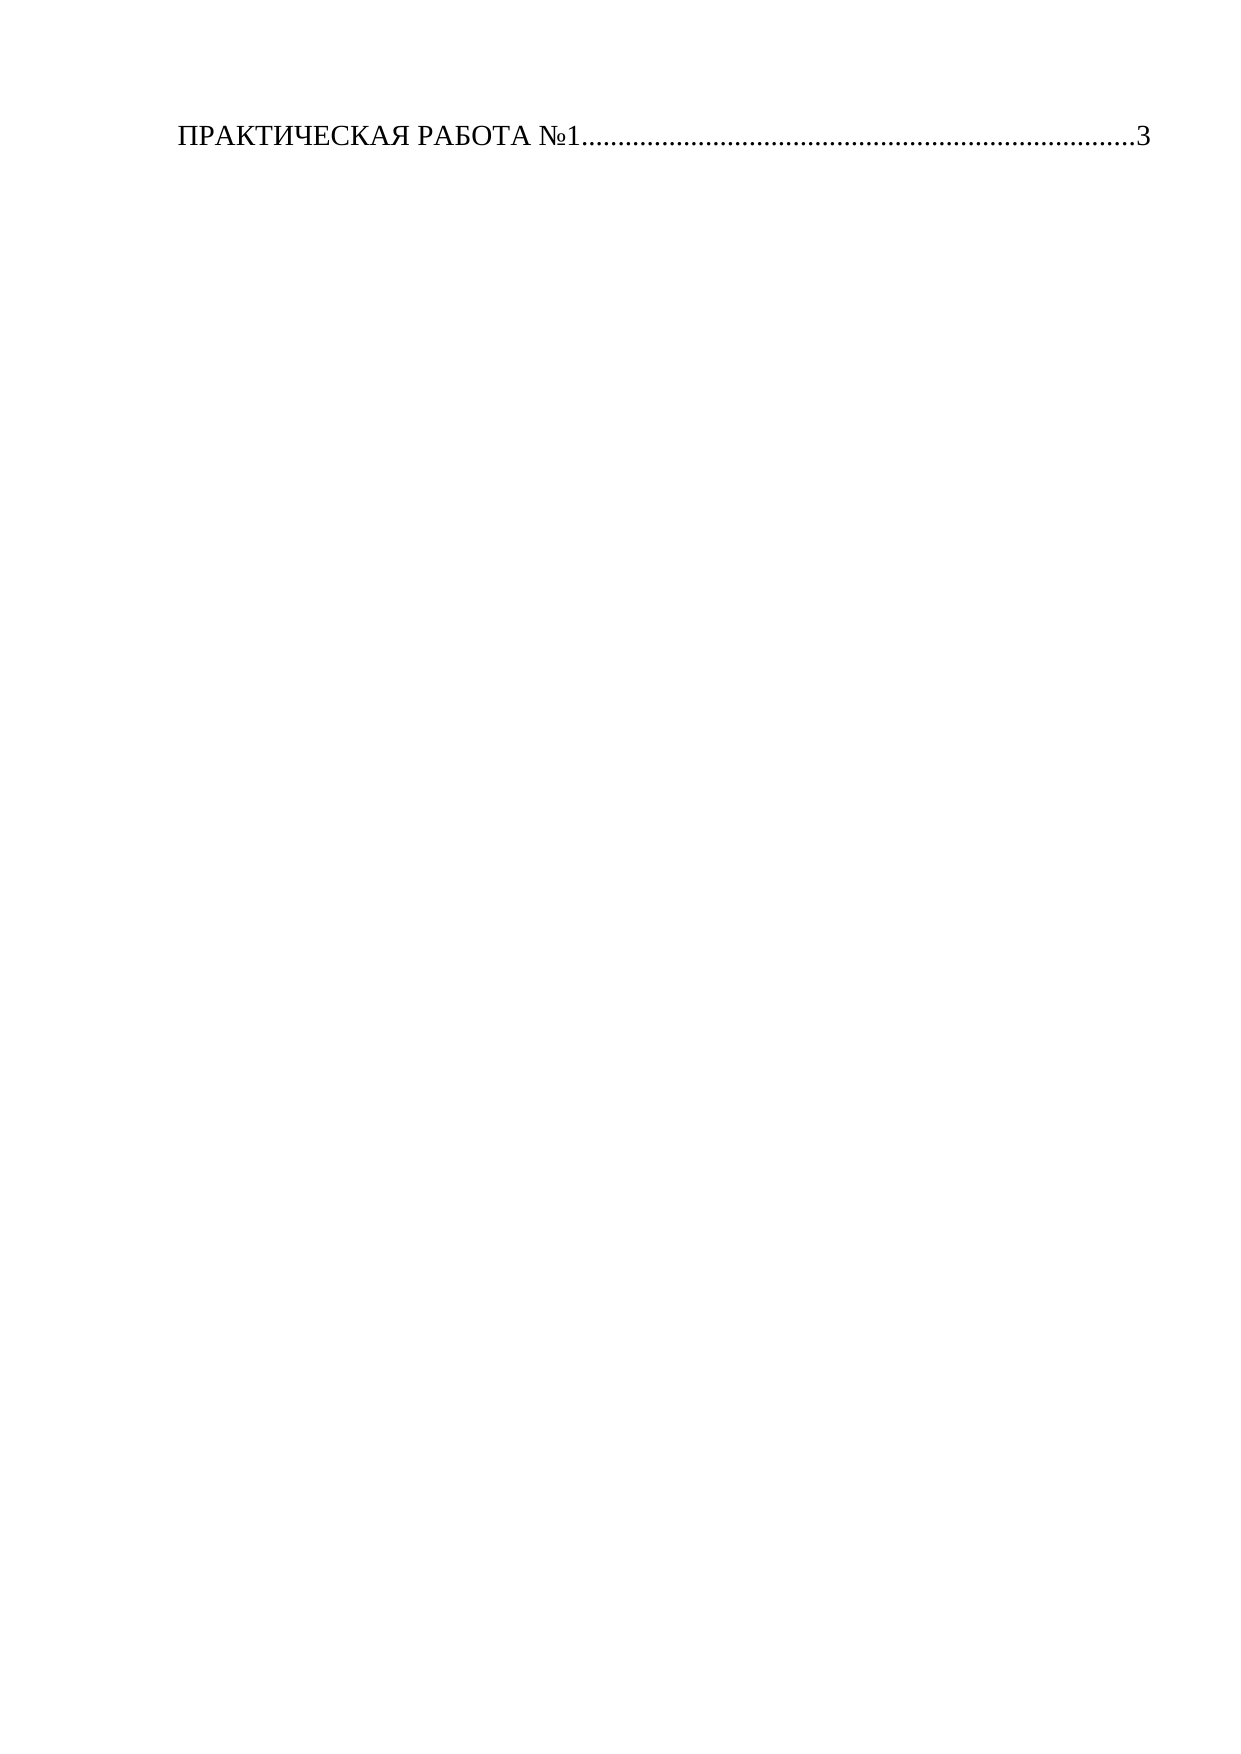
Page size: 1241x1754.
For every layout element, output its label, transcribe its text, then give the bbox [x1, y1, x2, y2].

text ПРАКТИЧЕСКАЯ РАБОТА №1 3 [177, 118, 1152, 152]
